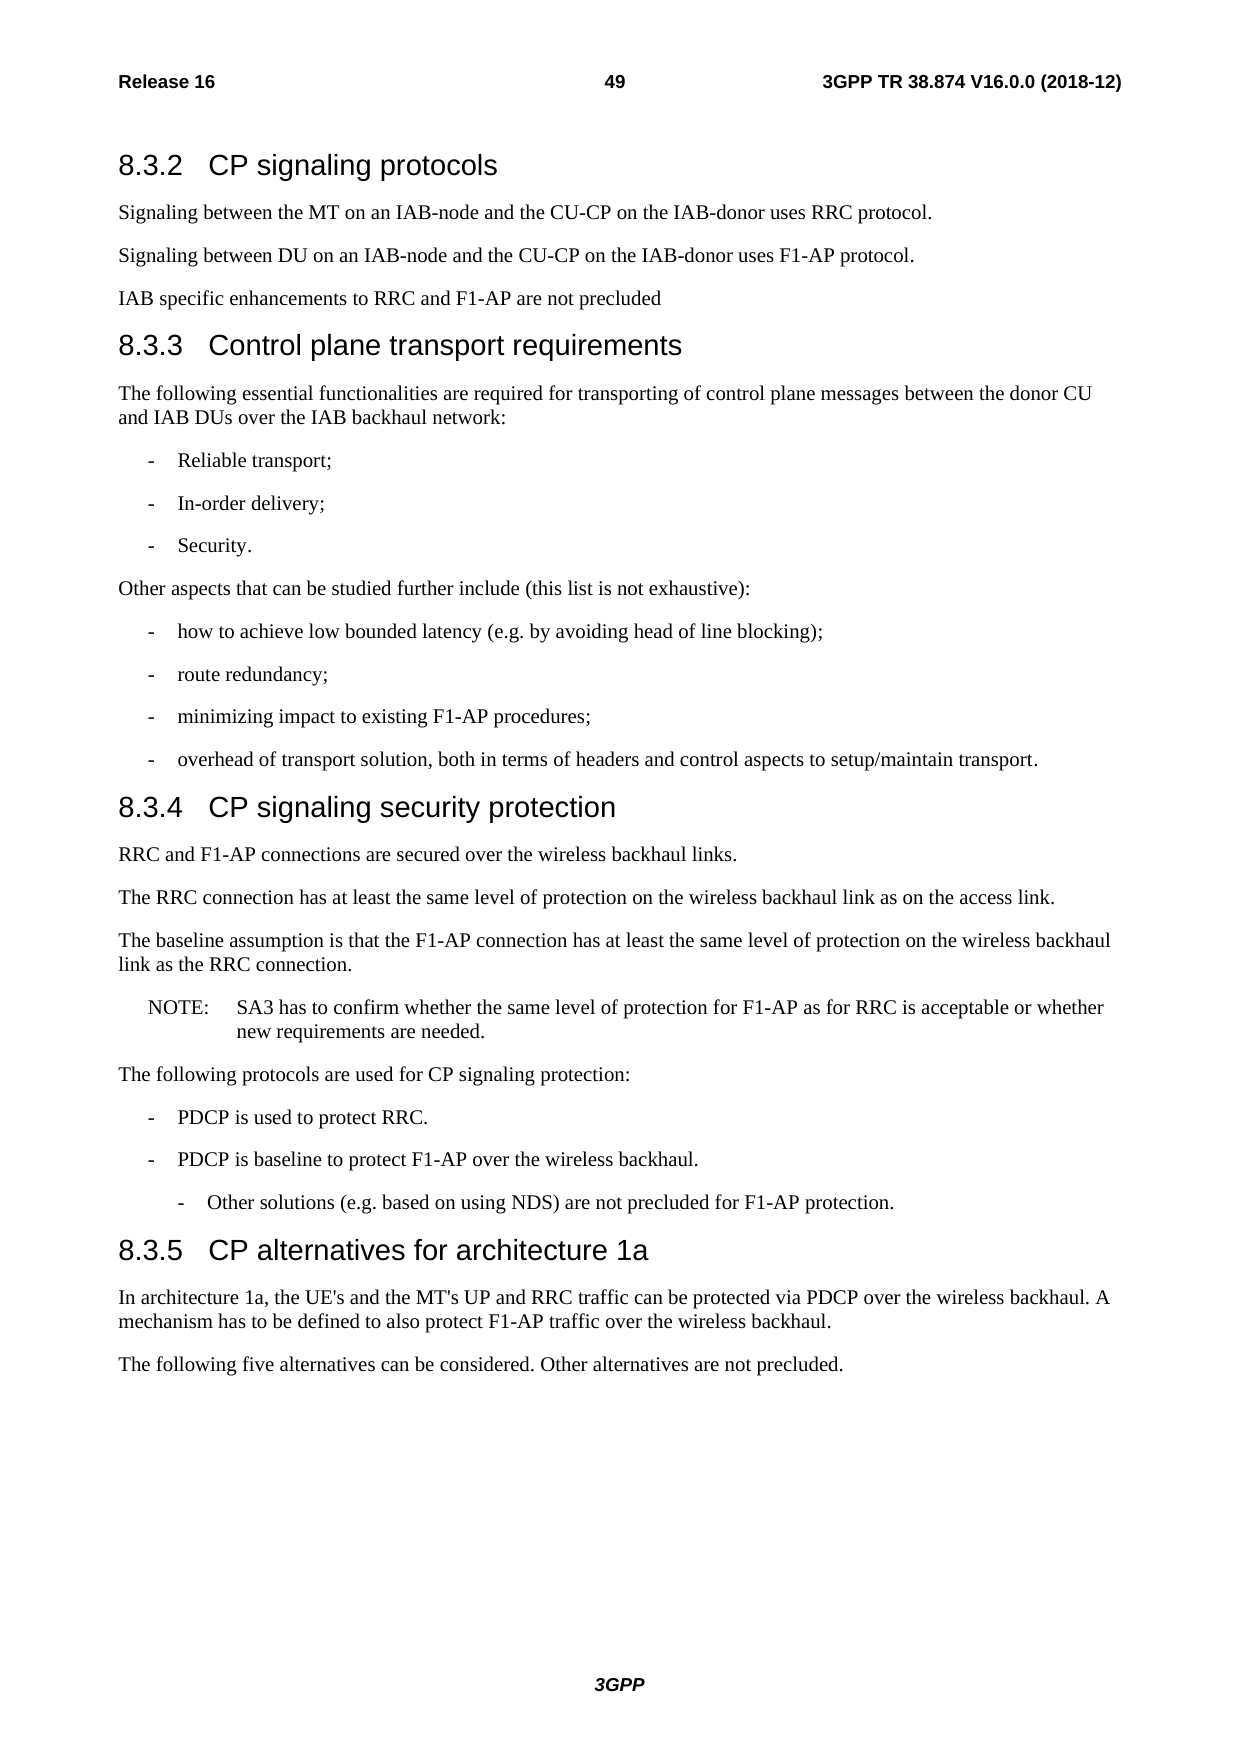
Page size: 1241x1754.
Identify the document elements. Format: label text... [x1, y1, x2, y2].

subtitle 8.3.5 CP alternatives for architecture 1a [118, 1233, 1122, 1267]
text IAB specific enhancements to RRC and F1-AP are not precluded [118, 286, 1122, 310]
subtitle 8.3.2 CP signaling protocols [118, 148, 1122, 181]
text - Security. [148, 533, 1122, 557]
text The following protocols are used for CP signaling protection: [118, 1062, 1122, 1086]
text - In-order delivery; [148, 490, 1122, 514]
text In architecture 1a, the UE's and the MT's UP and RRC traffic can be protected via PDCP over the wireless backhaul. A mechanism has to be defined to also protect F1-AP traffic over the wireless backhaul. [118, 1285, 1122, 1333]
text - PDCP is baseline to protect F1-AP over the wireless backhaul. [148, 1147, 1122, 1171]
text NOTE: SA3 has to confirm whether the same level of protection for F1-AP as for RRC is acceptable or whether new requirements are needed. [148, 995, 1122, 1043]
text - minimizing impact to existing F1-AP procedures; [148, 704, 1122, 728]
text - Other solutions (e.g. based on using NDS) are not precluded for F1-AP protection. [177, 1190, 1122, 1214]
text RRC and F1-AP connections are secured over the wireless backhaul links. [118, 842, 1122, 866]
text Other aspects that can be studied further include (this list is not exhaustive): [118, 576, 1122, 600]
text The following five alternatives can be considered. Other alternatives are not precluded. [118, 1352, 1122, 1376]
text The baseline assumption is that the F1-AP connection has at least the same level of protection on the wireless backhaul link as the RRC connection. [118, 928, 1122, 976]
text - PDCP is used to protect RRC. [148, 1104, 1122, 1129]
text The following essential functionalities are required for transporting of control plane messages between the donor CU and IAB DUs over the IAB backhaul network: [118, 381, 1122, 429]
subtitle 8.3.3 Control plane transport requirements [118, 328, 1122, 362]
text - route redundancy; [148, 662, 1122, 686]
text Signaling between DU on an IAB-node and the CU-CP on the IAB-donor uses F1-AP protocol. [118, 243, 1122, 267]
text - overhead of transport solution, both in terms of headers and control aspects to setup/maintain transport. [148, 747, 1122, 771]
text The RRC connection has at least the same level of protection on the wireless backhaul link as on the access link. [118, 885, 1122, 909]
text Signaling between the MT on an IAB-node and the CU-CP on the IAB-donor uses RRC protocol. [118, 200, 1122, 224]
text - how to achieve low bounded latency (e.g. by avoiding head of line blocking); [148, 619, 1122, 643]
subtitle 8.3.4 CP signaling security protection [118, 790, 1122, 824]
text - Reliable transport; [148, 448, 1122, 472]
